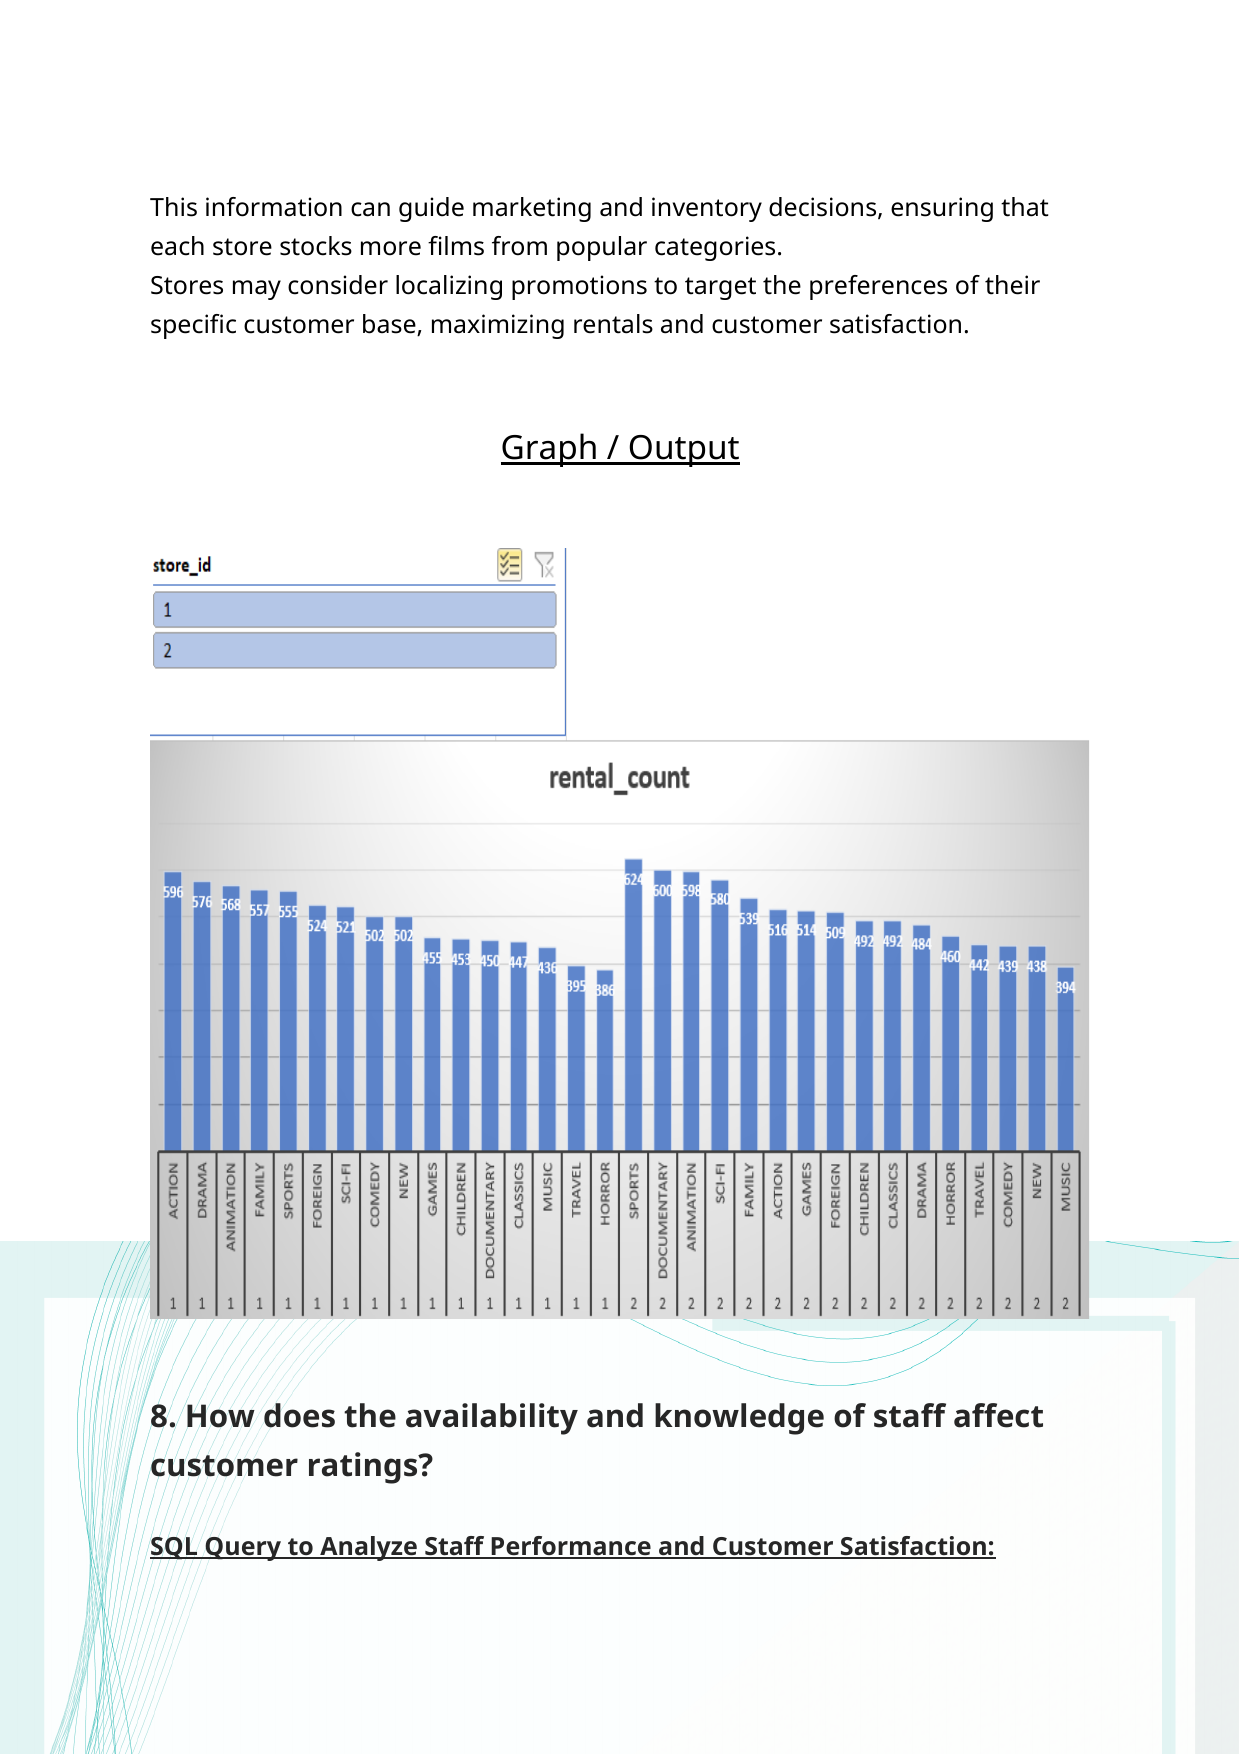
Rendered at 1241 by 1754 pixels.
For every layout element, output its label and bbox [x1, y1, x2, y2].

picture [0, 548, 1239, 1754]
